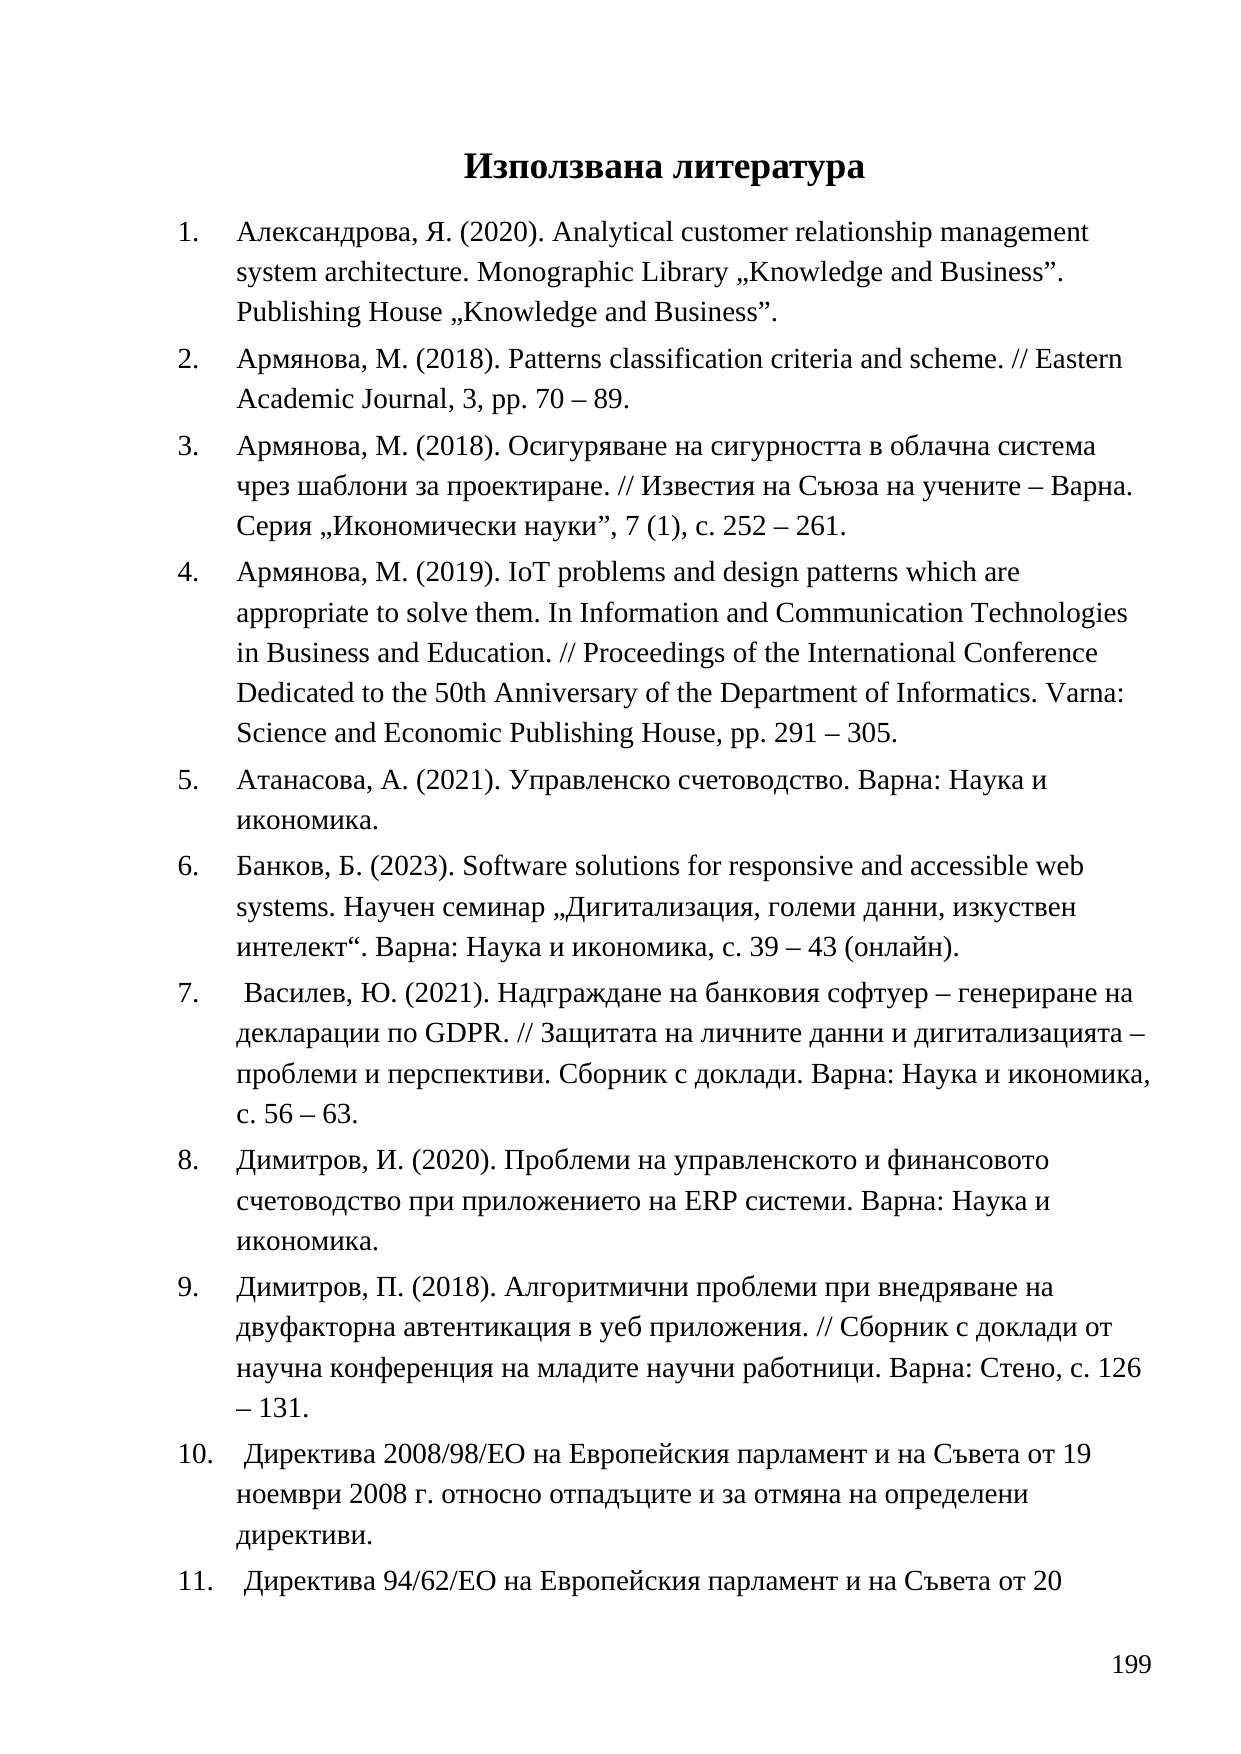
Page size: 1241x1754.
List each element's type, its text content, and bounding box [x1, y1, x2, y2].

text Армянова, M. (2019). IoT problems and design patterns which are appropriate to solve them. In Information and Communication Technologies in Business and Education. // Proceedings of the International Conference Dedicated to the 50th Anniversary of the Department of Informatics. Varna: Science and Economic Publishing House, pp. 291 – 305. [177, 554, 1152, 749]
text Атанасова, A. (2021). Управленско счетоводство. Варна: Наука и икономика. [177, 762, 1152, 836]
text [177, 1563, 1152, 1597]
text Димитров, П. (2018). Алгоритмични проблеми при внедряване на двуфакторна автентикация в уеб приложения. // Сборник с доклади от научна конференция на младите научни работници. Варна: Стено, с. 126 – 131. [177, 1269, 1152, 1423]
text Армянова, M. (2018). Patterns classification criteria and scheme. // Eastern Academic Journal, 3, рр. 70 – 89. [177, 341, 1152, 415]
text Армянова, M. (2018). Осигуряване на сигурността в облачна система чрез шаблони за проектиране. // Известия на Съюза на учените – Варна. Серия „Икономически науки”, 7 (1), с. 252 – 261. [177, 428, 1152, 542]
text Александрова, Я. (2020). Analytical customer relationship management system architecture. Monographic Library „Knowledge and Business”. Publishing House „Knowledge and Business”. [177, 214, 1152, 328]
text Банков, Б. (2023). Software solutions for responsive and accessible web systems. Научен семинар „Дигитализация, големи данни, изкуствен интелект“. Варна: Наука и икономика, с. 39 – 43 (онлайн). [177, 848, 1152, 962]
text Директива 2008/98/ЕО на Европейския парламент и на Съвета от 19 ноември 2008 г. относно отпадъците и за отмяна на определени директиви. [177, 1436, 1152, 1550]
text Димитров, И. (2020). Проблеми на управленското и финансовото счетоводство при приложението на ERP системи. Варна: Наука и икономика. [177, 1142, 1152, 1256]
subtitle Използвана литература [177, 143, 1152, 186]
text Василев, Ю. (2021). Надграждане на банковия софтуер – генериране на декларации по GDPR. // Защитата на личните данни и дигитализацията – проблеми и перспективи. Сборник с доклади. Варна: Наука и икономика, с. 56 – 63. [177, 975, 1152, 1129]
